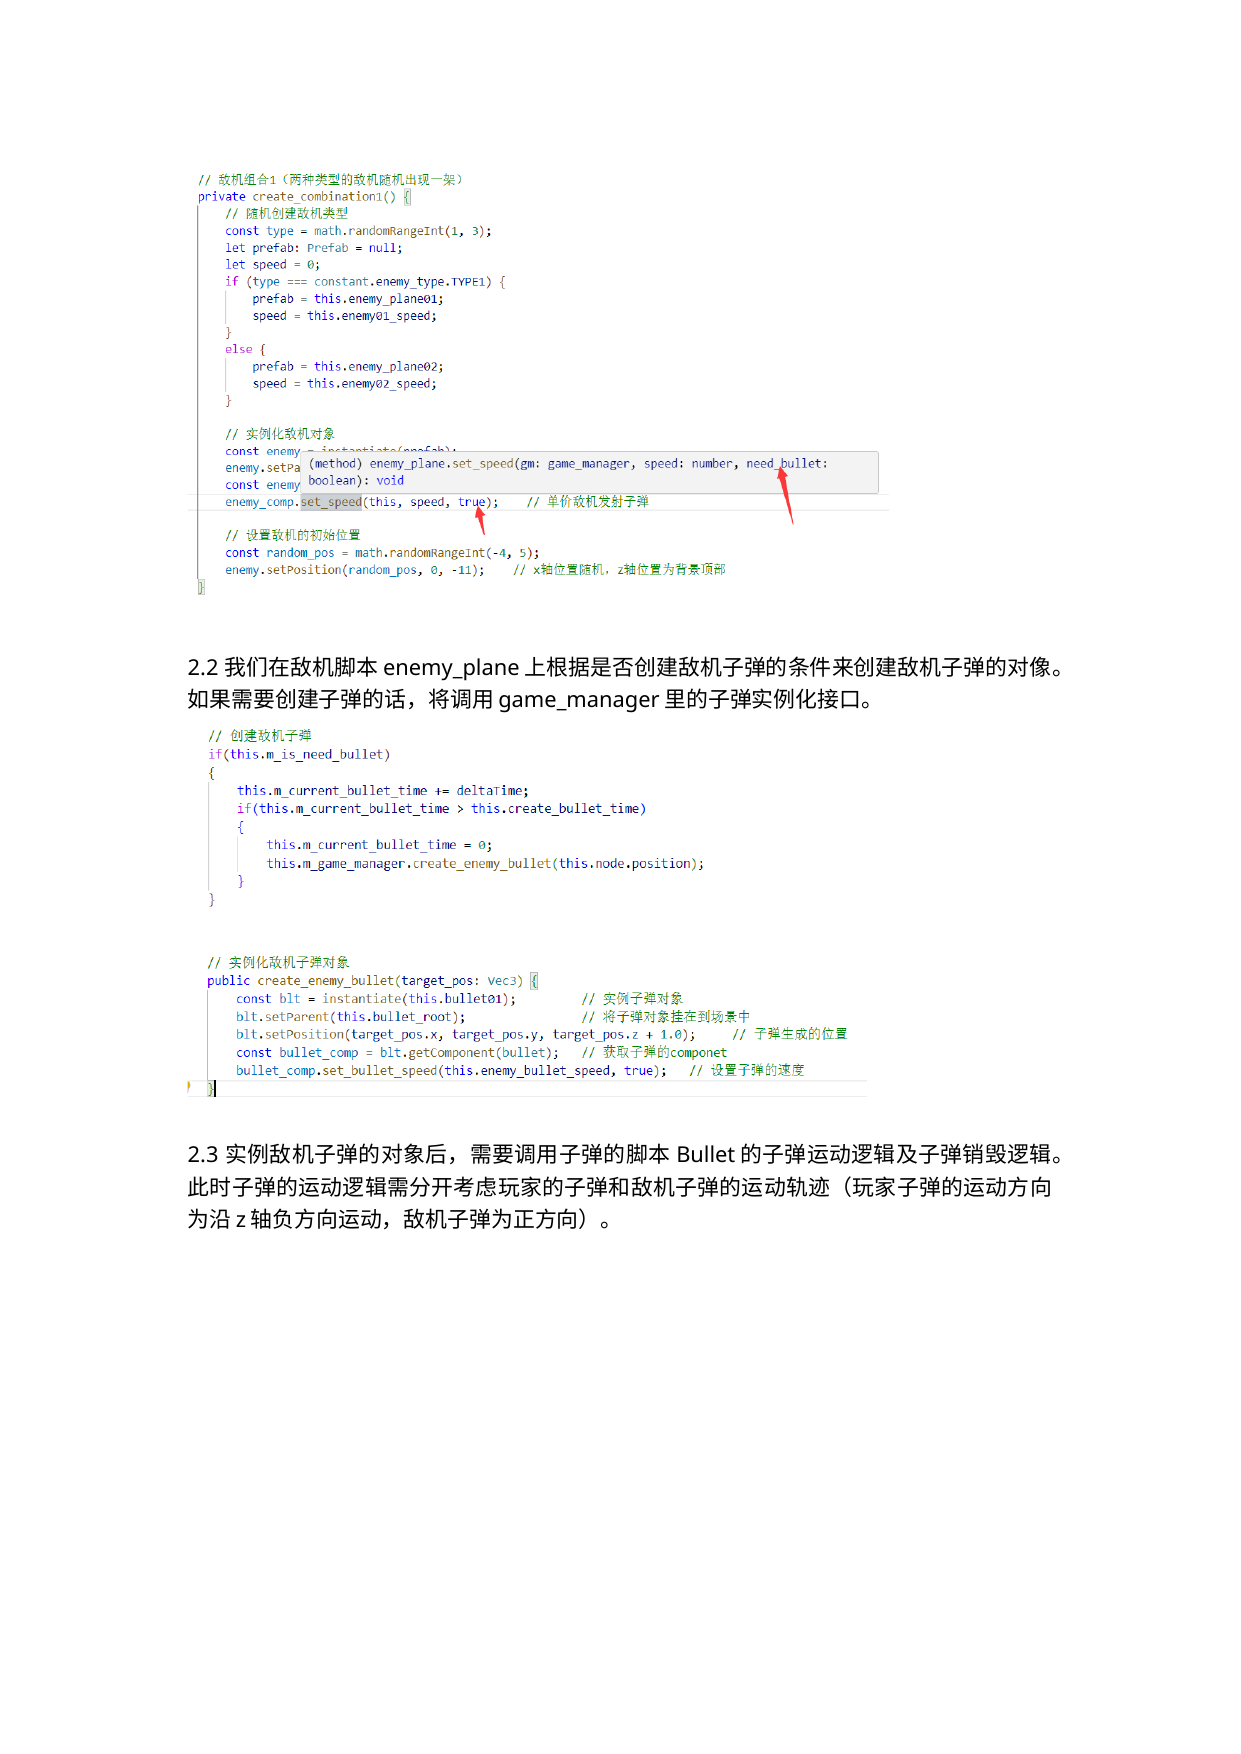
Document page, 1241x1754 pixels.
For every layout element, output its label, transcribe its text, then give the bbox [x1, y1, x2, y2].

text 2.3 实例敌机子弹的对象后，需要调用子弹的脚本Bullet的子弹运动逻辑及子弹销毁逻辑。此时子弹的运动逻辑需分开考虑玩家的子弹和敌机子弹的运动轨迹（玩家子弹的运动方向为沿z轴负方向运动，敌机子弹为正方向）。 [187, 1137, 1053, 1234]
picture [187, 162, 890, 602]
picture [187, 942, 867, 1100]
picture [187, 714, 724, 926]
text 2.2 我们在敌机脚本enemy_plane上根据是否创建敌机子弹的条件来创建敌机子弹的对像。如果需要创建子弹的话，将调用game_manager里的子弹实例化接口。 [187, 649, 1053, 714]
